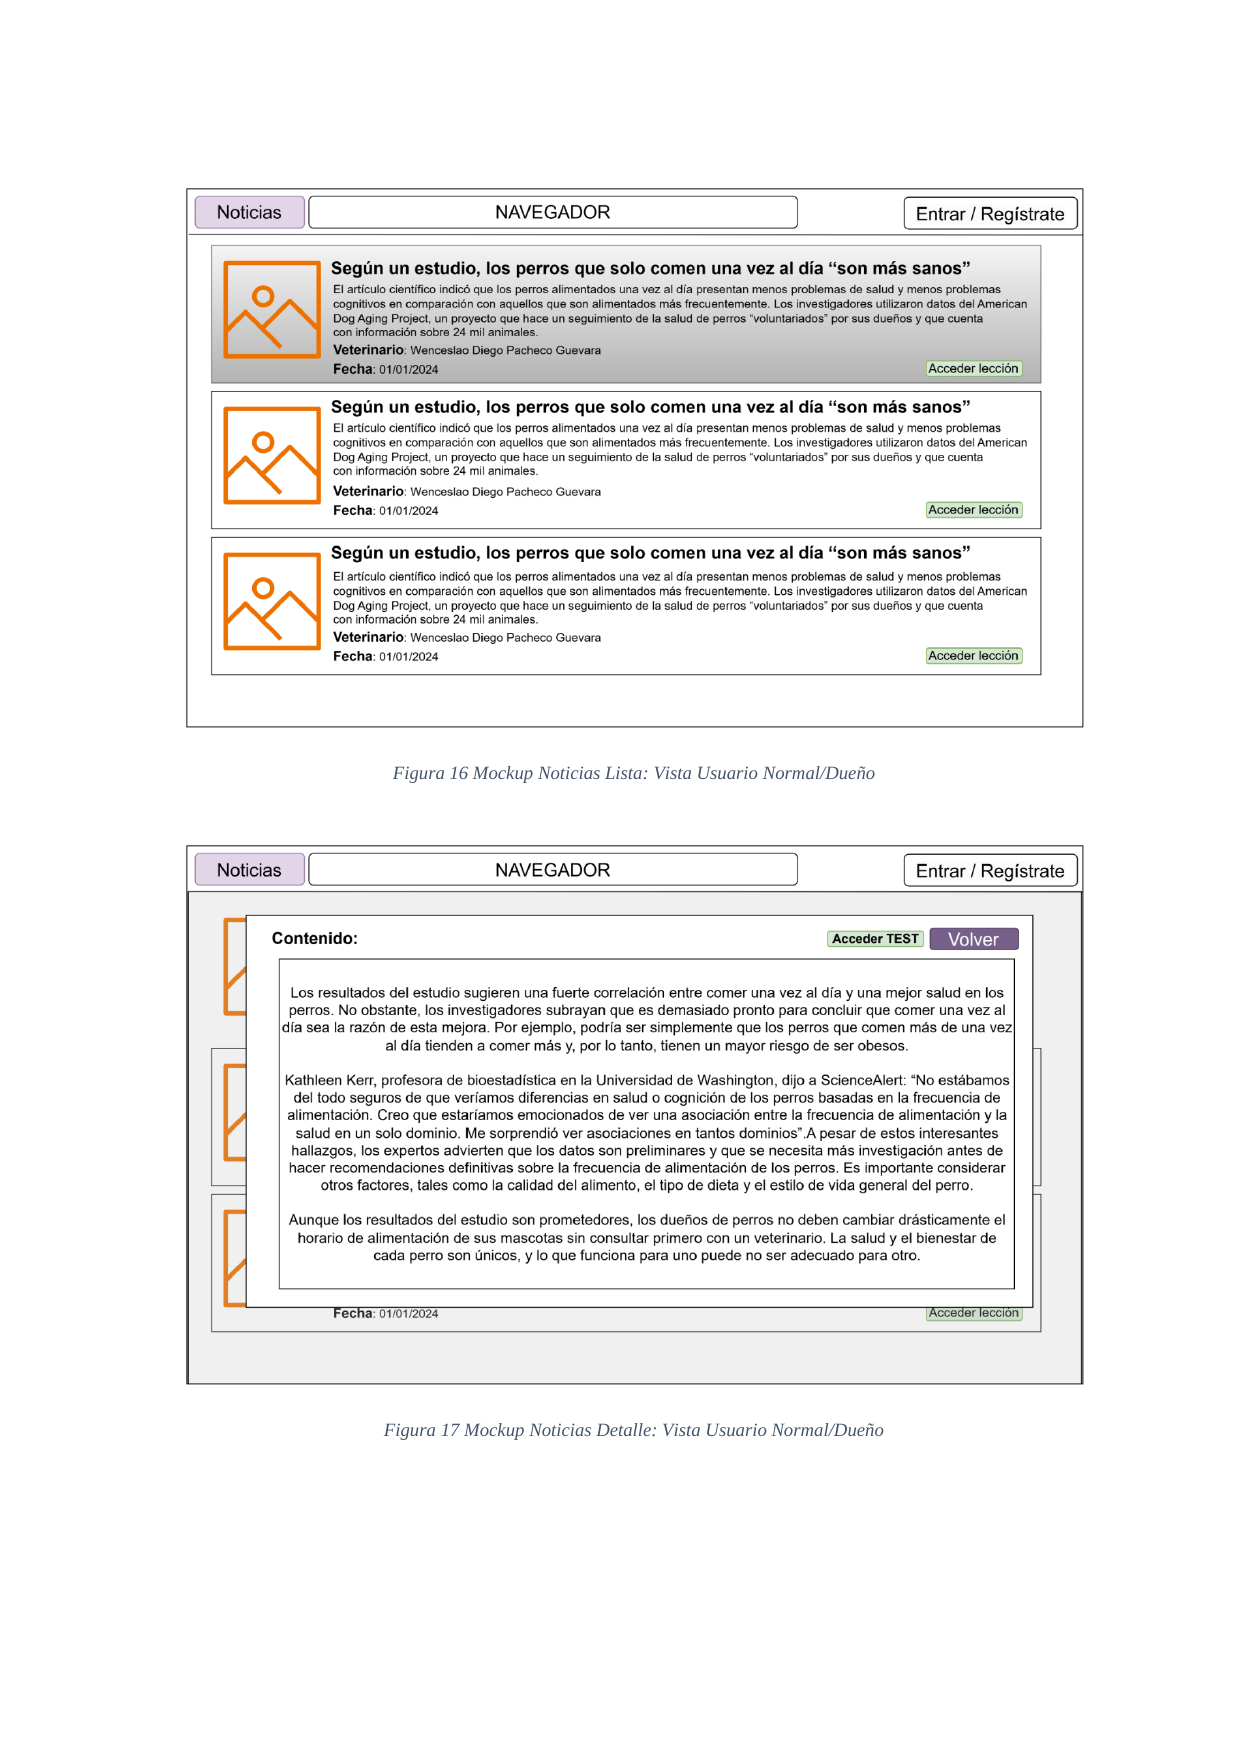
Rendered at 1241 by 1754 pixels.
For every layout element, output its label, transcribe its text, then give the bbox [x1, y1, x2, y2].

picture [177, 836, 1093, 1394]
text Figura 16 Mockup Noticias Lista: Vista Usuario Normal/Dueño [177, 762, 1092, 784]
picture [177, 180, 1093, 737]
text Figura 17 Mockup Noticias Detalle: Vista Usuario Normal/Dueño [177, 1419, 1092, 1440]
